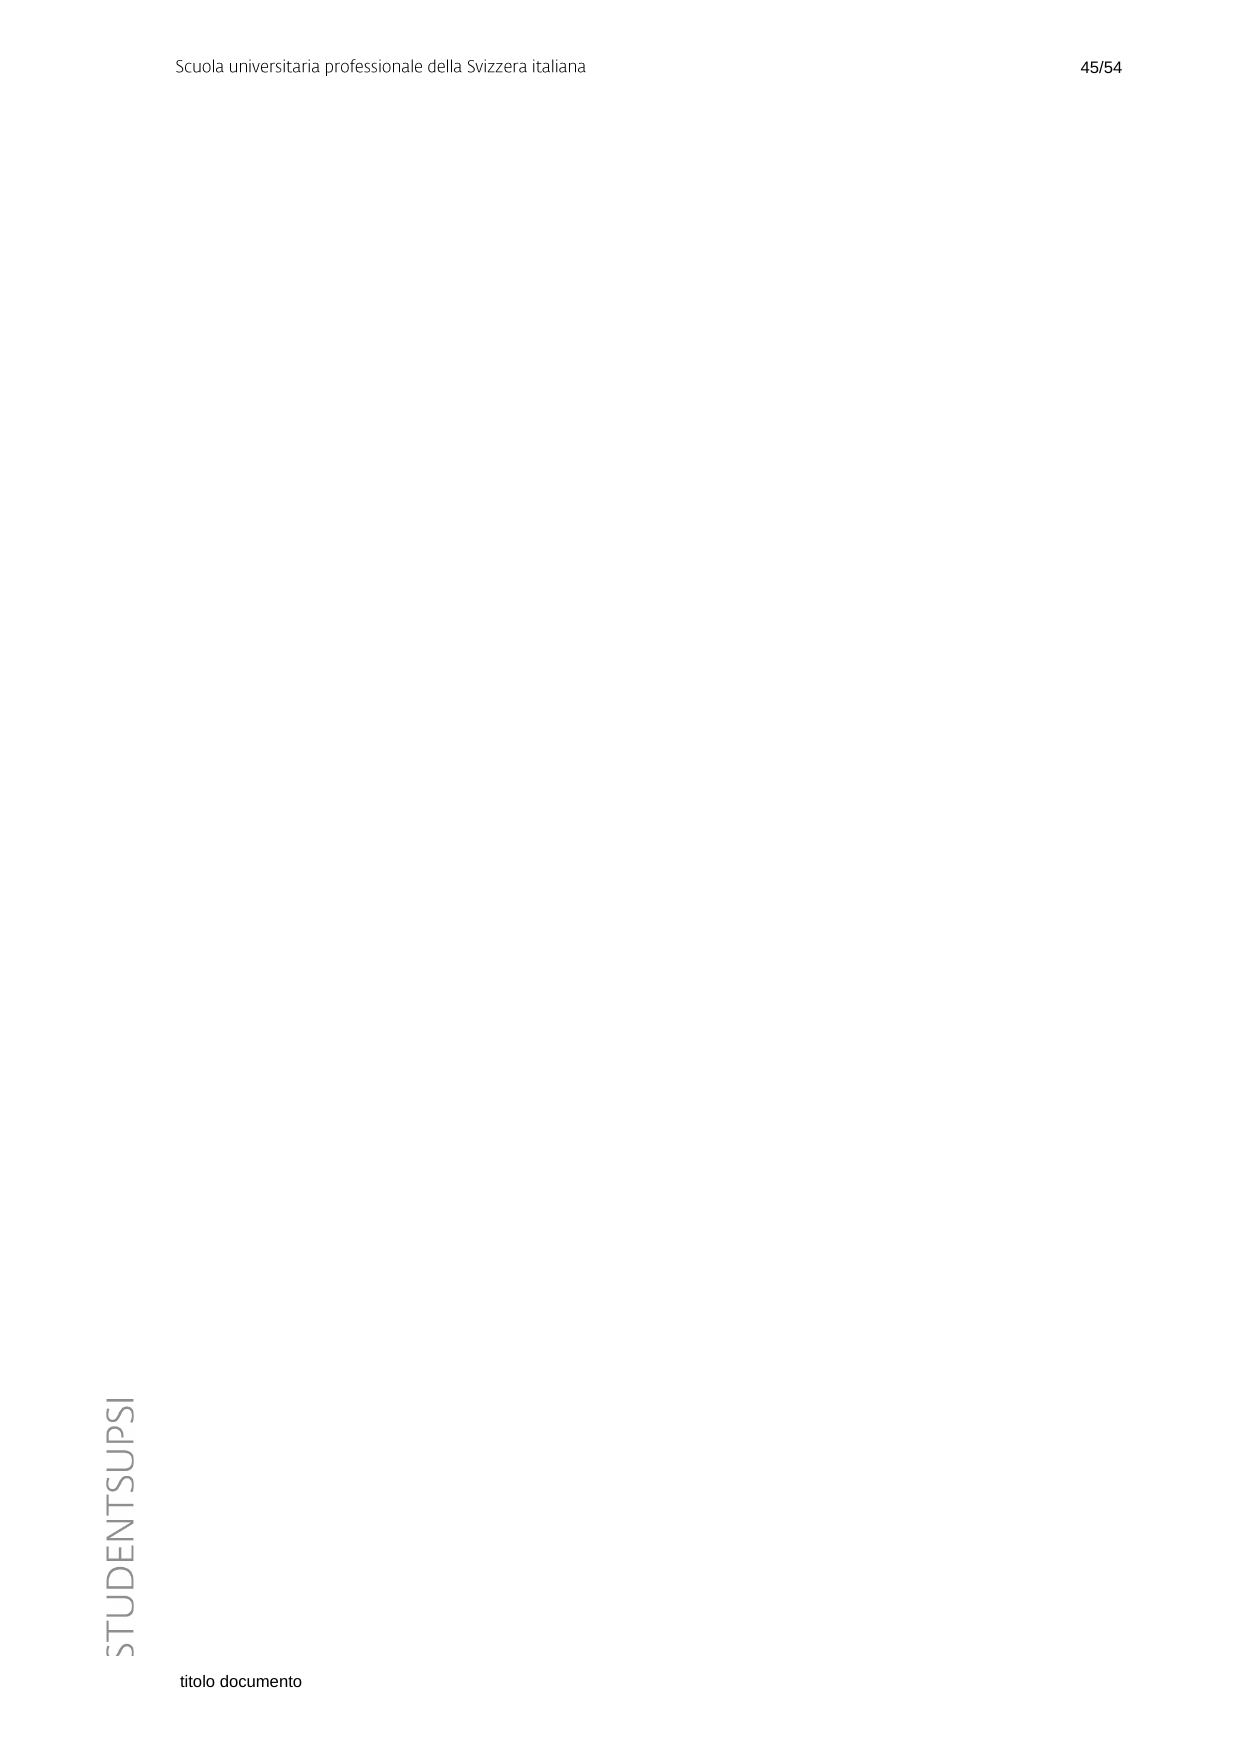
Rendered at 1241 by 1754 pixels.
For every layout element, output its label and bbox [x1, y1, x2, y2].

picture [106, 1399, 134, 1657]
picture [168, 53, 602, 80]
